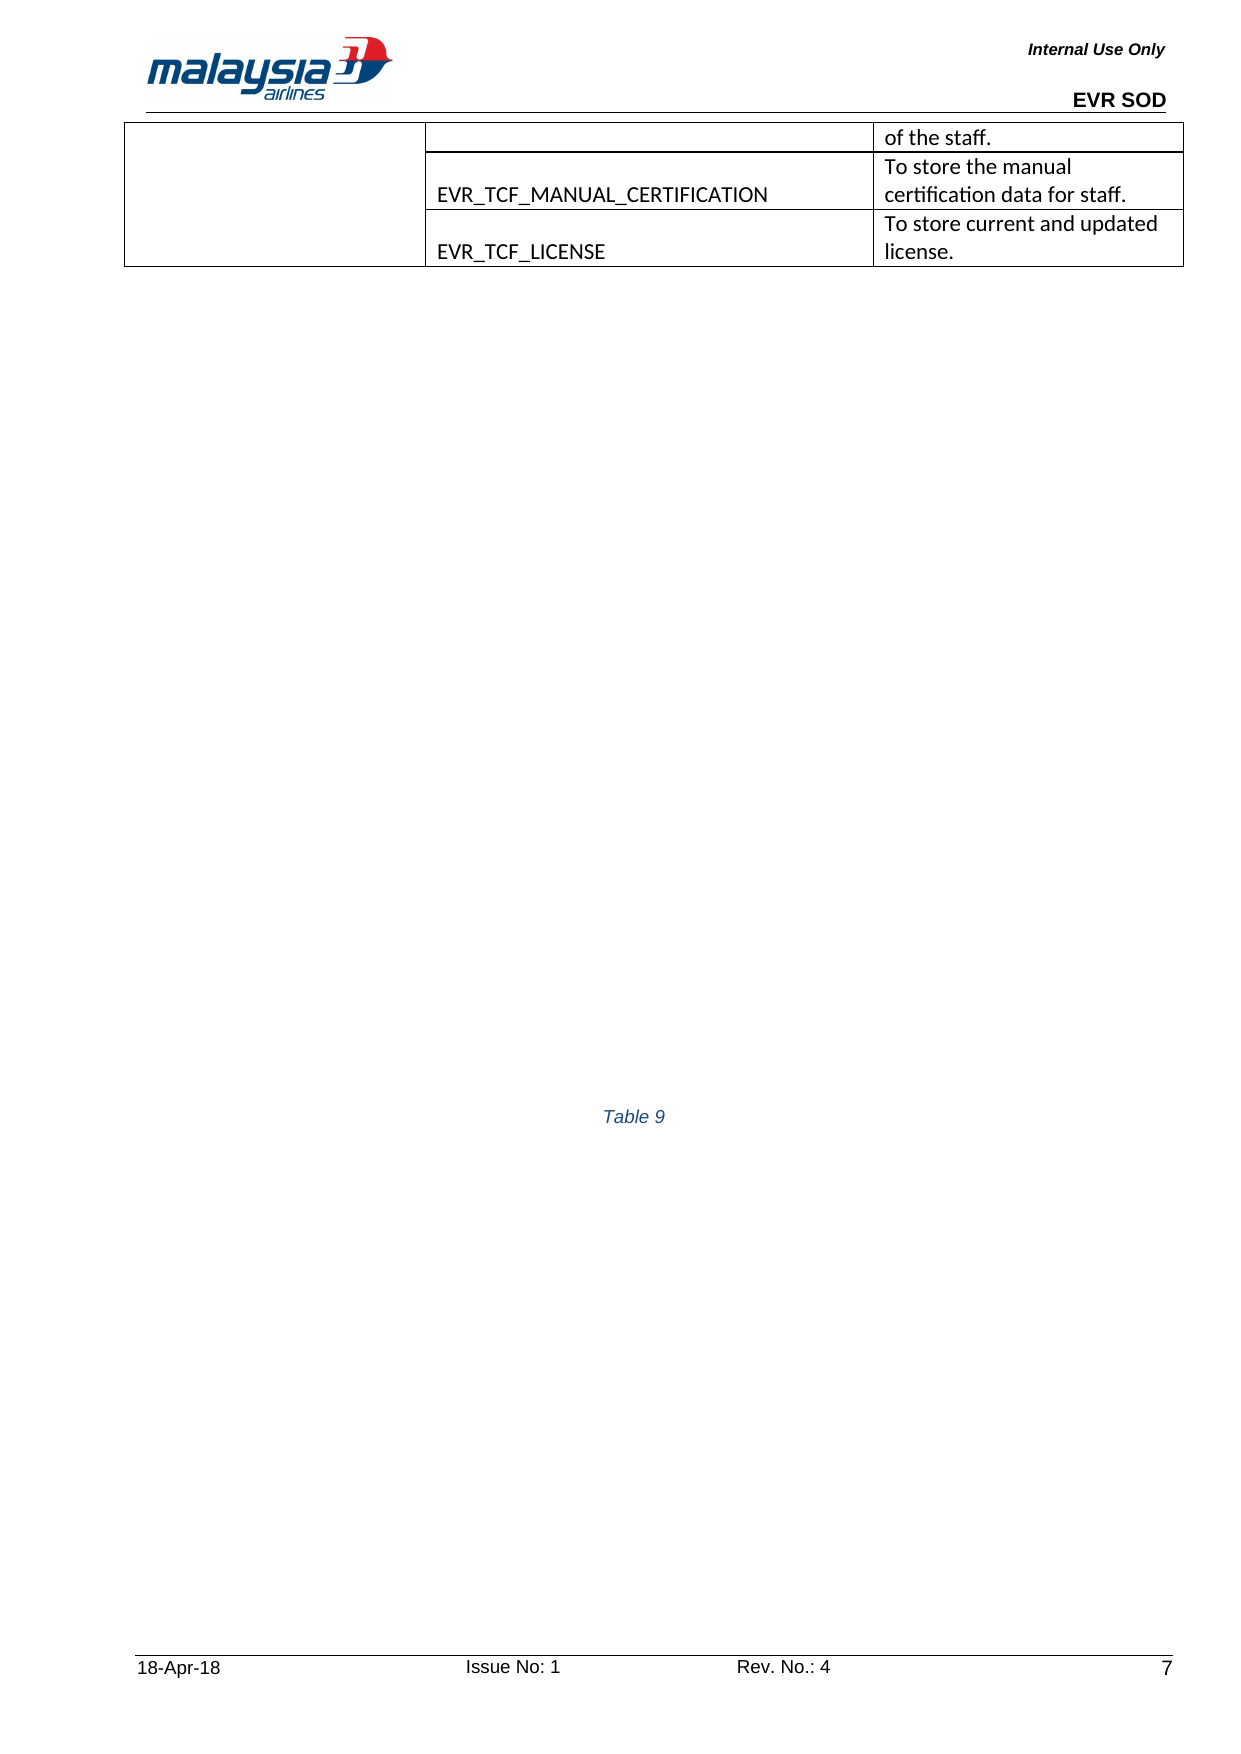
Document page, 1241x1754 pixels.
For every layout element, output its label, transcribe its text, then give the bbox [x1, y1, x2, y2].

table_cell [874, 210, 1183, 266]
table_cell [426, 123, 873, 151]
table_cell [426, 153, 873, 208]
text Table 9 [602, 1106, 667, 1128]
table_cell [426, 210, 873, 266]
picture [147, 37, 393, 100]
table_cell [874, 153, 1183, 208]
table_cell [874, 123, 1183, 151]
